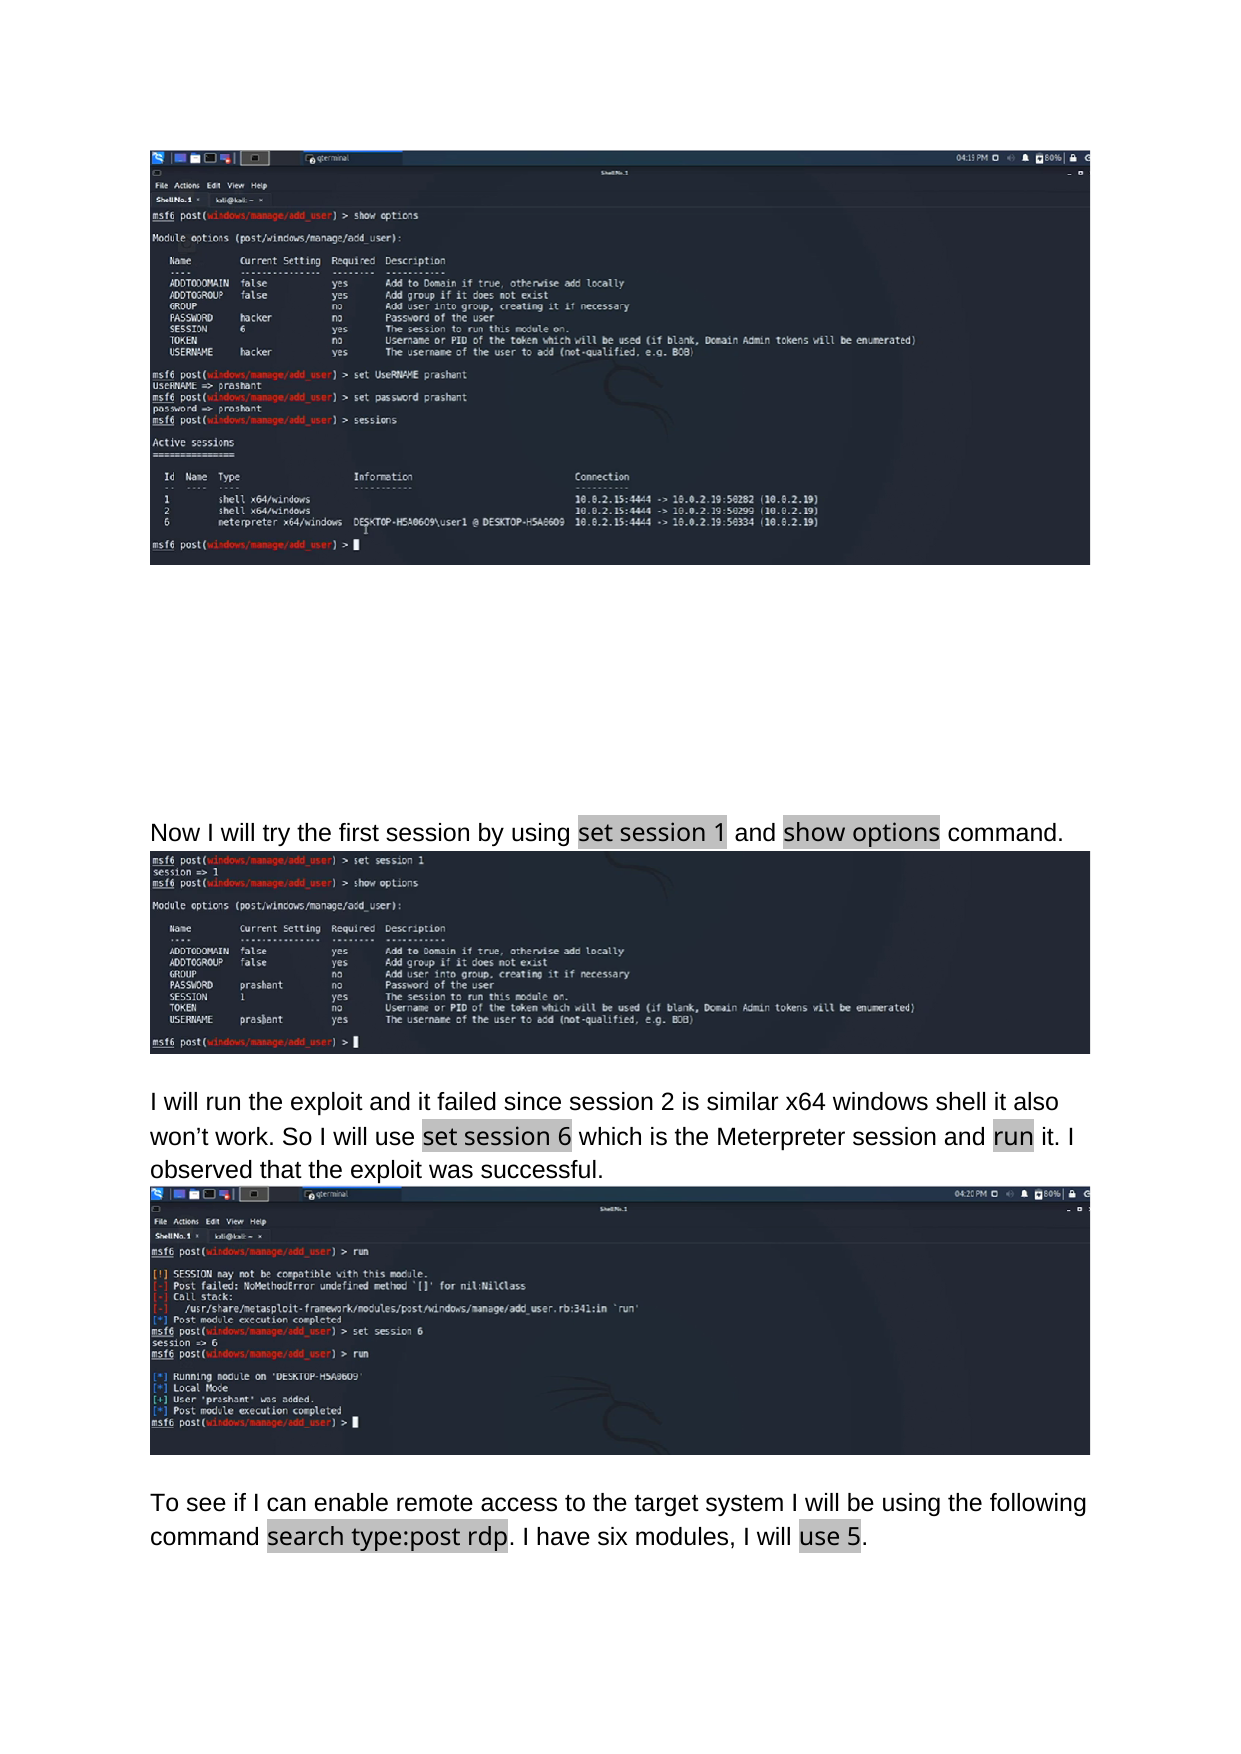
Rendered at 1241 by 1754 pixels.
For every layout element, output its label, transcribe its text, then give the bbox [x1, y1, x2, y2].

picture [150, 150, 1091, 565]
text Now I will try the first session by using set session 1 and show options command. [940, 815, 1090, 849]
text To see if I can enable remote access to the target system I will be using the following command search type:post rdp. I have six modules, I will use 5. [150, 1488, 1090, 1553]
picture [150, 851, 1091, 1054]
text Now I will try the first session by using set session 1 and show options command. [150, 815, 578, 849]
text I will run the exploit and it failed since session 2 is similar x64 windows shell it also won’t work. So I will use set session 6 which is the Meterpreter session and run it. I observed that the exploit was successful. [150, 1087, 1090, 1183]
picture [150, 1185, 1091, 1455]
